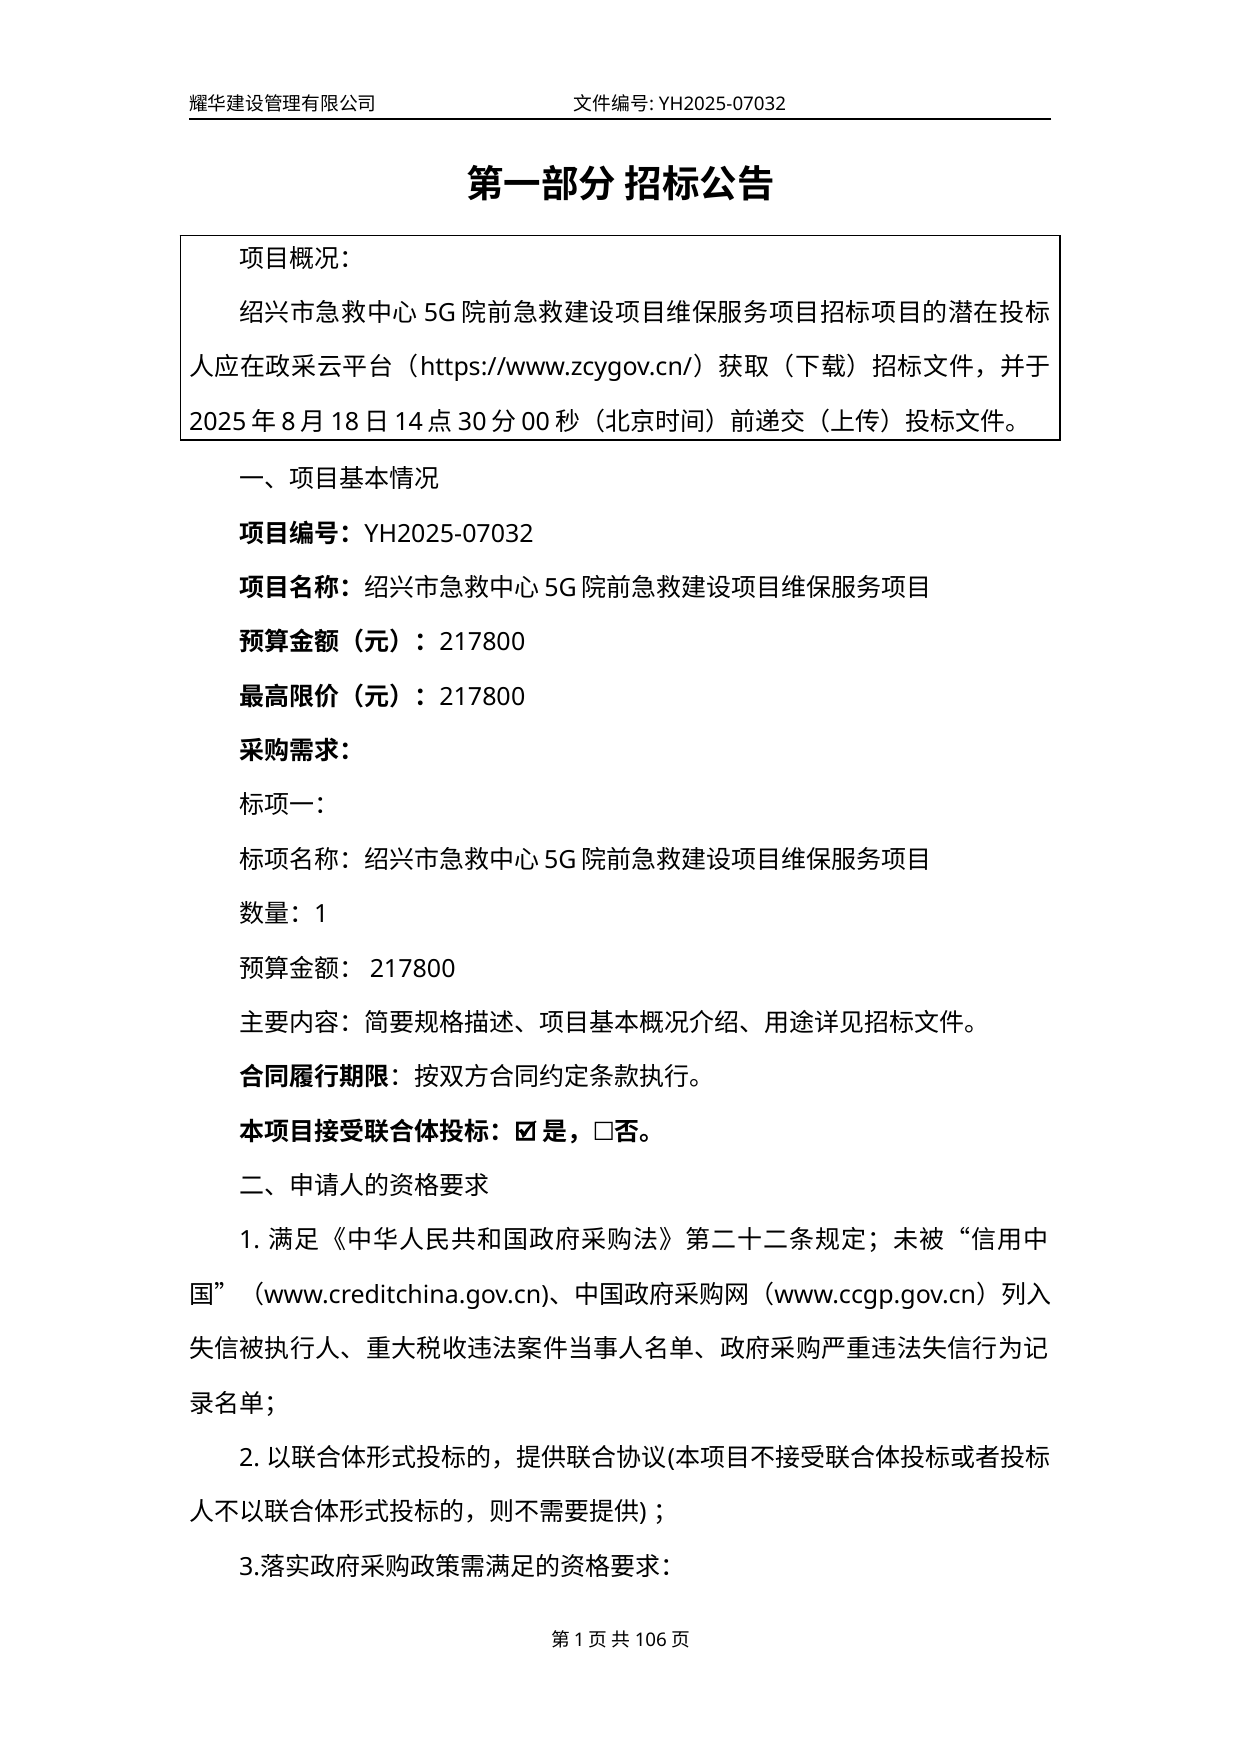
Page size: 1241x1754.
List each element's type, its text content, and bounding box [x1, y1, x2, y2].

text 绍兴市急救中心5G院前急救建设项目维保服务项目招标项目的潜在投标人应在政采云平台（https://www.zcygov.cn/）获取（下载）招标文件，并于2025年8月18日14点30分00秒（北京时间）前递交（上传）投标文件。 [181, 289, 1059, 439]
text 预算金额： 217800 [189, 948, 1051, 984]
text 项目概况： [181, 236, 1059, 274]
text 3.落实政府采购政策需满足的资格要求： [189, 1546, 1051, 1582]
text 项目编号：YH2025-07032 [189, 513, 1051, 549]
text 项目名称：绍兴市急救中心5G院前急救建设项目维保服务项目 [189, 567, 1051, 604]
text 第一部分 招标公告 [189, 153, 1051, 208]
text 本项目接受联合体投标：是，☐否。 [189, 1111, 1051, 1147]
text 最高限价（元）：217800 [189, 676, 1051, 712]
text 主要内容：简要规格描述、项目基本概况介绍、用途详见招标文件。 [189, 1002, 1051, 1039]
text 数量：1 [189, 894, 1051, 930]
text 一、项目基本情况 [189, 459, 1051, 495]
text 合同履行期限：按双方合同约定条款执行。 [189, 1057, 1051, 1093]
text 1. 满足《中华人民共和国政府采购法》第二十二条规定；未被“信用中国”（www.creditchina.gov.cn)、中国政府采购网（www.ccgp.gov.cn）列入失信被执行人、重大税收违法案件当事人名单、政府采购严重违法失信行为记录名单； [189, 1220, 1051, 1419]
text 标项名称：绍兴市急救中心5G院前急救建设项目维保服务项目 [189, 839, 1051, 876]
text 预算金额（元）：217800 [189, 622, 1051, 658]
text 标项一： [189, 785, 1051, 821]
text 2. 以联合体形式投标的，提供联合协议(本项目不接受联合体投标或者投标人不以联合体形式投标的，则不需要提供) ； [189, 1437, 1051, 1528]
text 采购需求： [189, 731, 1051, 767]
text 二、申请人的资格要求 [189, 1166, 1051, 1202]
